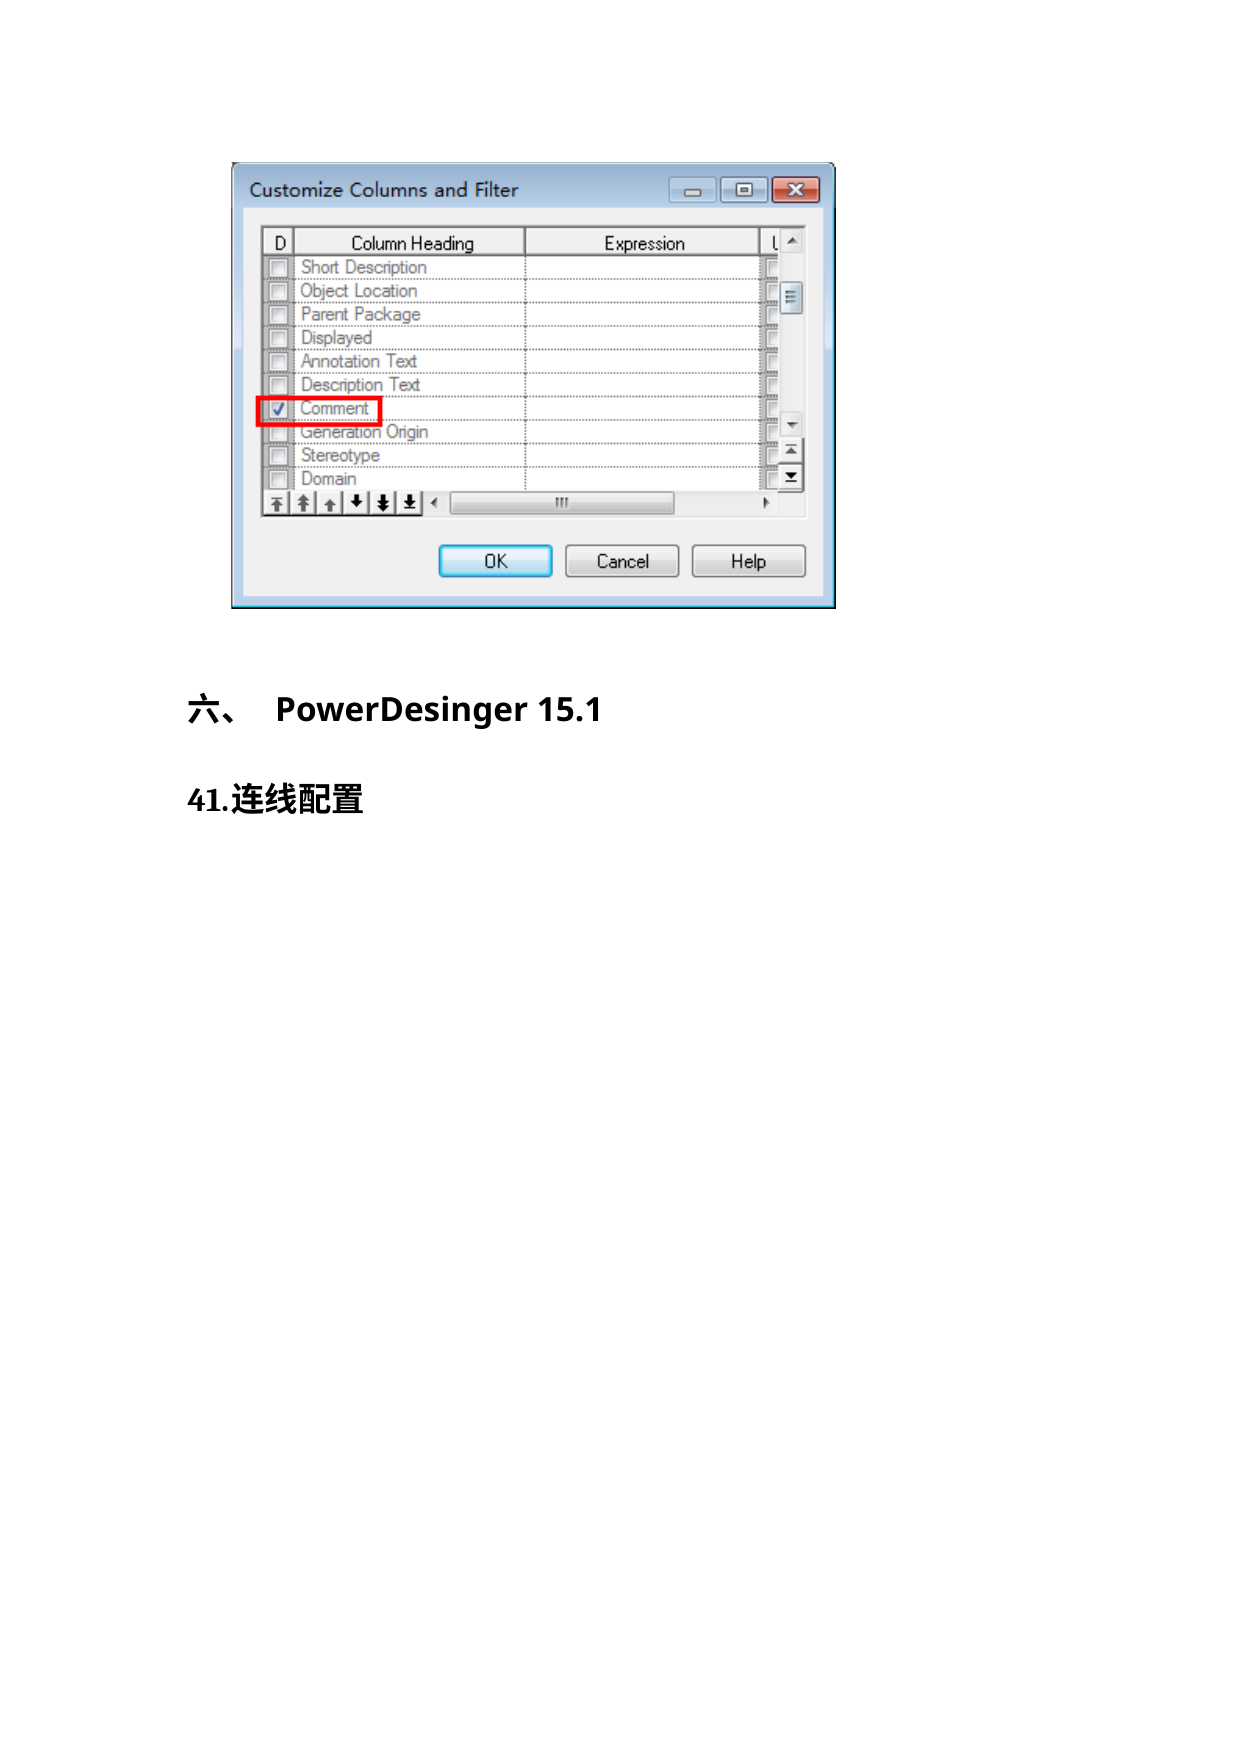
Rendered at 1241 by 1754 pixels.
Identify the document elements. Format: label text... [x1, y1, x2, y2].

picture [231, 162, 836, 609]
title PowerDesinger 15.1 [187, 674, 1053, 739]
title 连线配置 [187, 764, 1053, 829]
